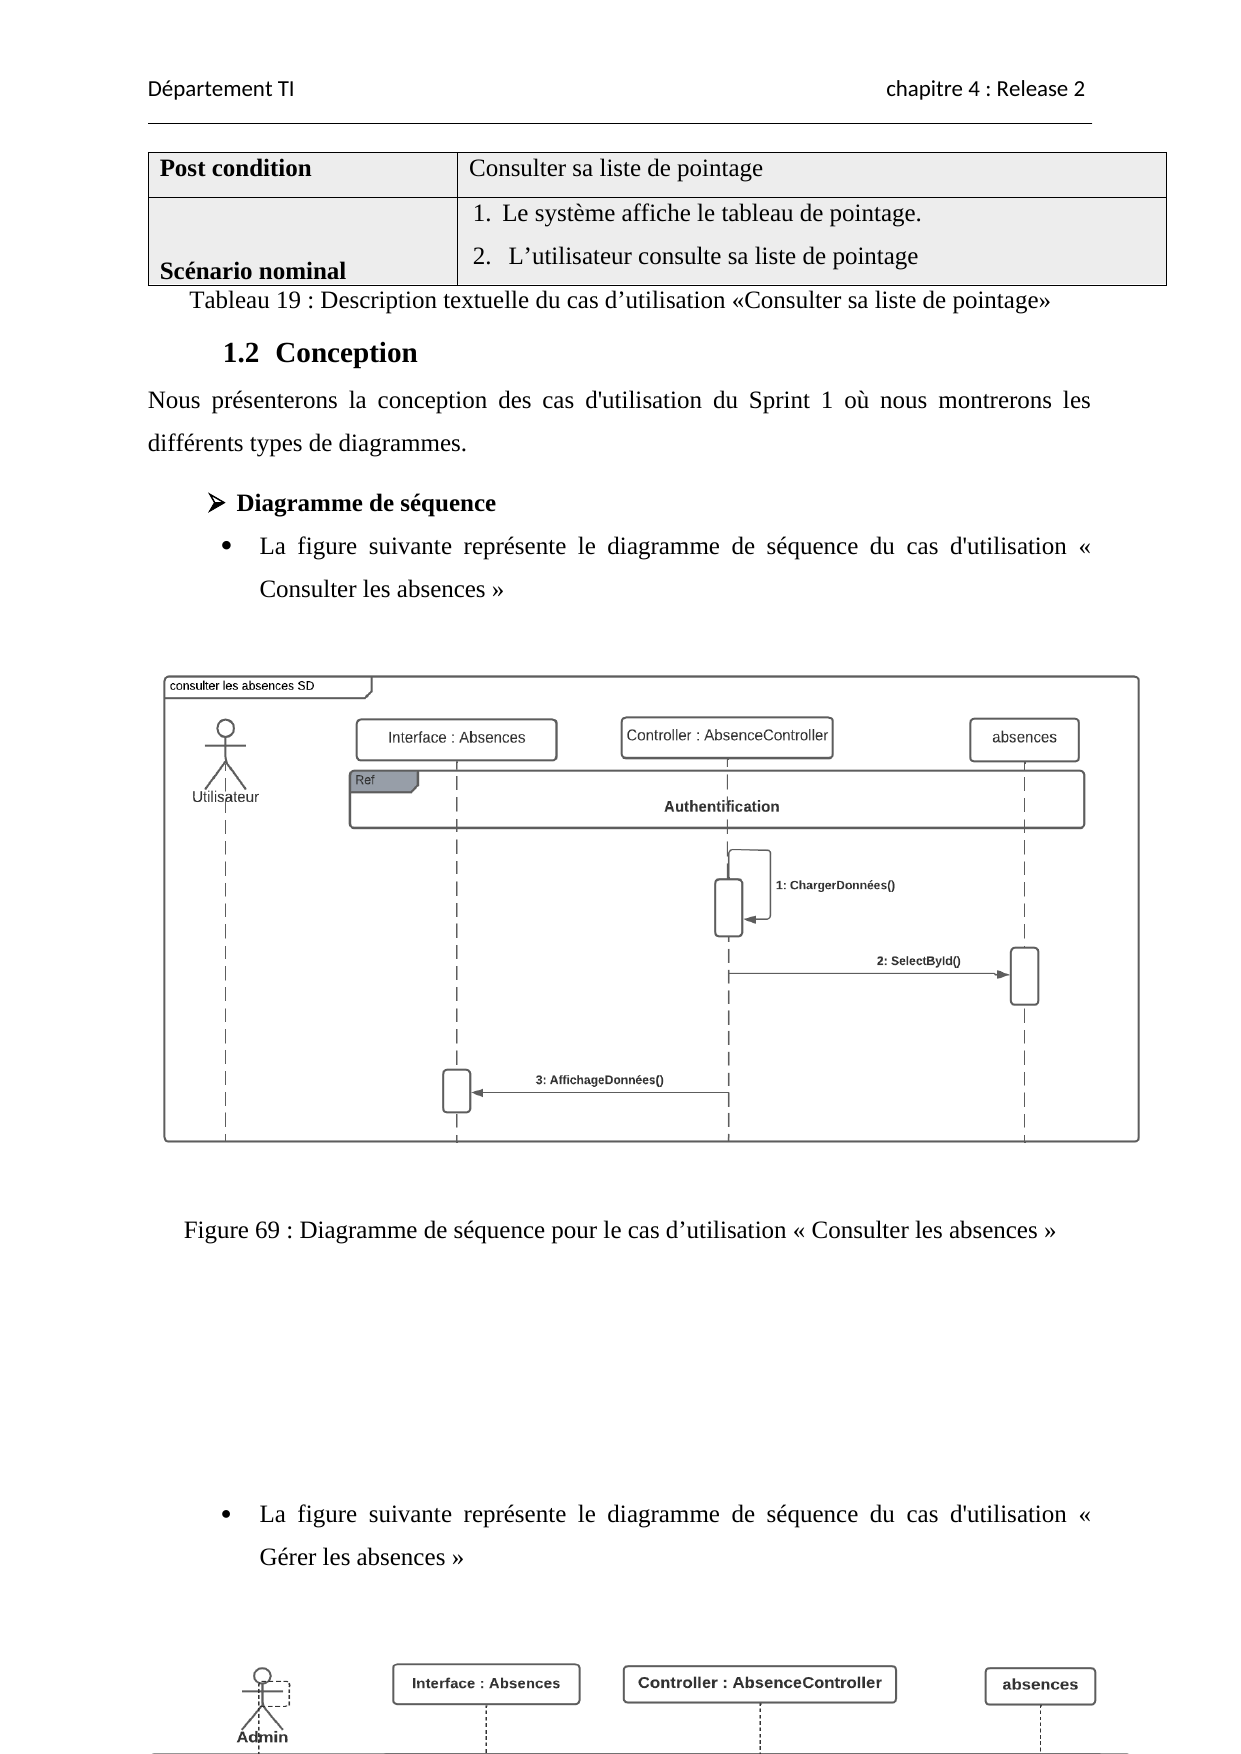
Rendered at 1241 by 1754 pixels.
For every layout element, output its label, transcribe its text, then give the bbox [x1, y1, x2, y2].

text Figure 69 : Diagramme de séquence pour le cas d’utilisation « Consulter les absences » [148, 1185, 1092, 1244]
table_cell Le système affiche le tableau de pointage. L’utilisateur consulte sa liste de pointage [458, 198, 1166, 284]
picture [111, 635, 1171, 1185]
text Nous présenterons la conception des cas d'utilisation du Sprint 1 où nous montrerons les différents types de diagrammes. [148, 385, 1092, 457]
subtitle Conception [223, 335, 1092, 369]
list Diagramme de séquence [207, 488, 1092, 517]
list La figure suivante représente le diagramme de séquence du cas d'utilisation « Gérer les absences » [222, 1499, 1092, 1571]
picture [125, 1637, 1177, 1754]
table_cell Consulter sa liste de pointage [458, 153, 1166, 197]
table_cell Post condition [149, 153, 457, 197]
list La figure suivante représente le diagramme de séquence du cas d'utilisation « Consulter les absences » [222, 531, 1092, 603]
table_cell Scénario nominal [149, 198, 457, 284]
text Tableau 19 : Description textuelle du cas d’utilisation «Consulter sa liste de pointage» [148, 286, 1092, 314]
